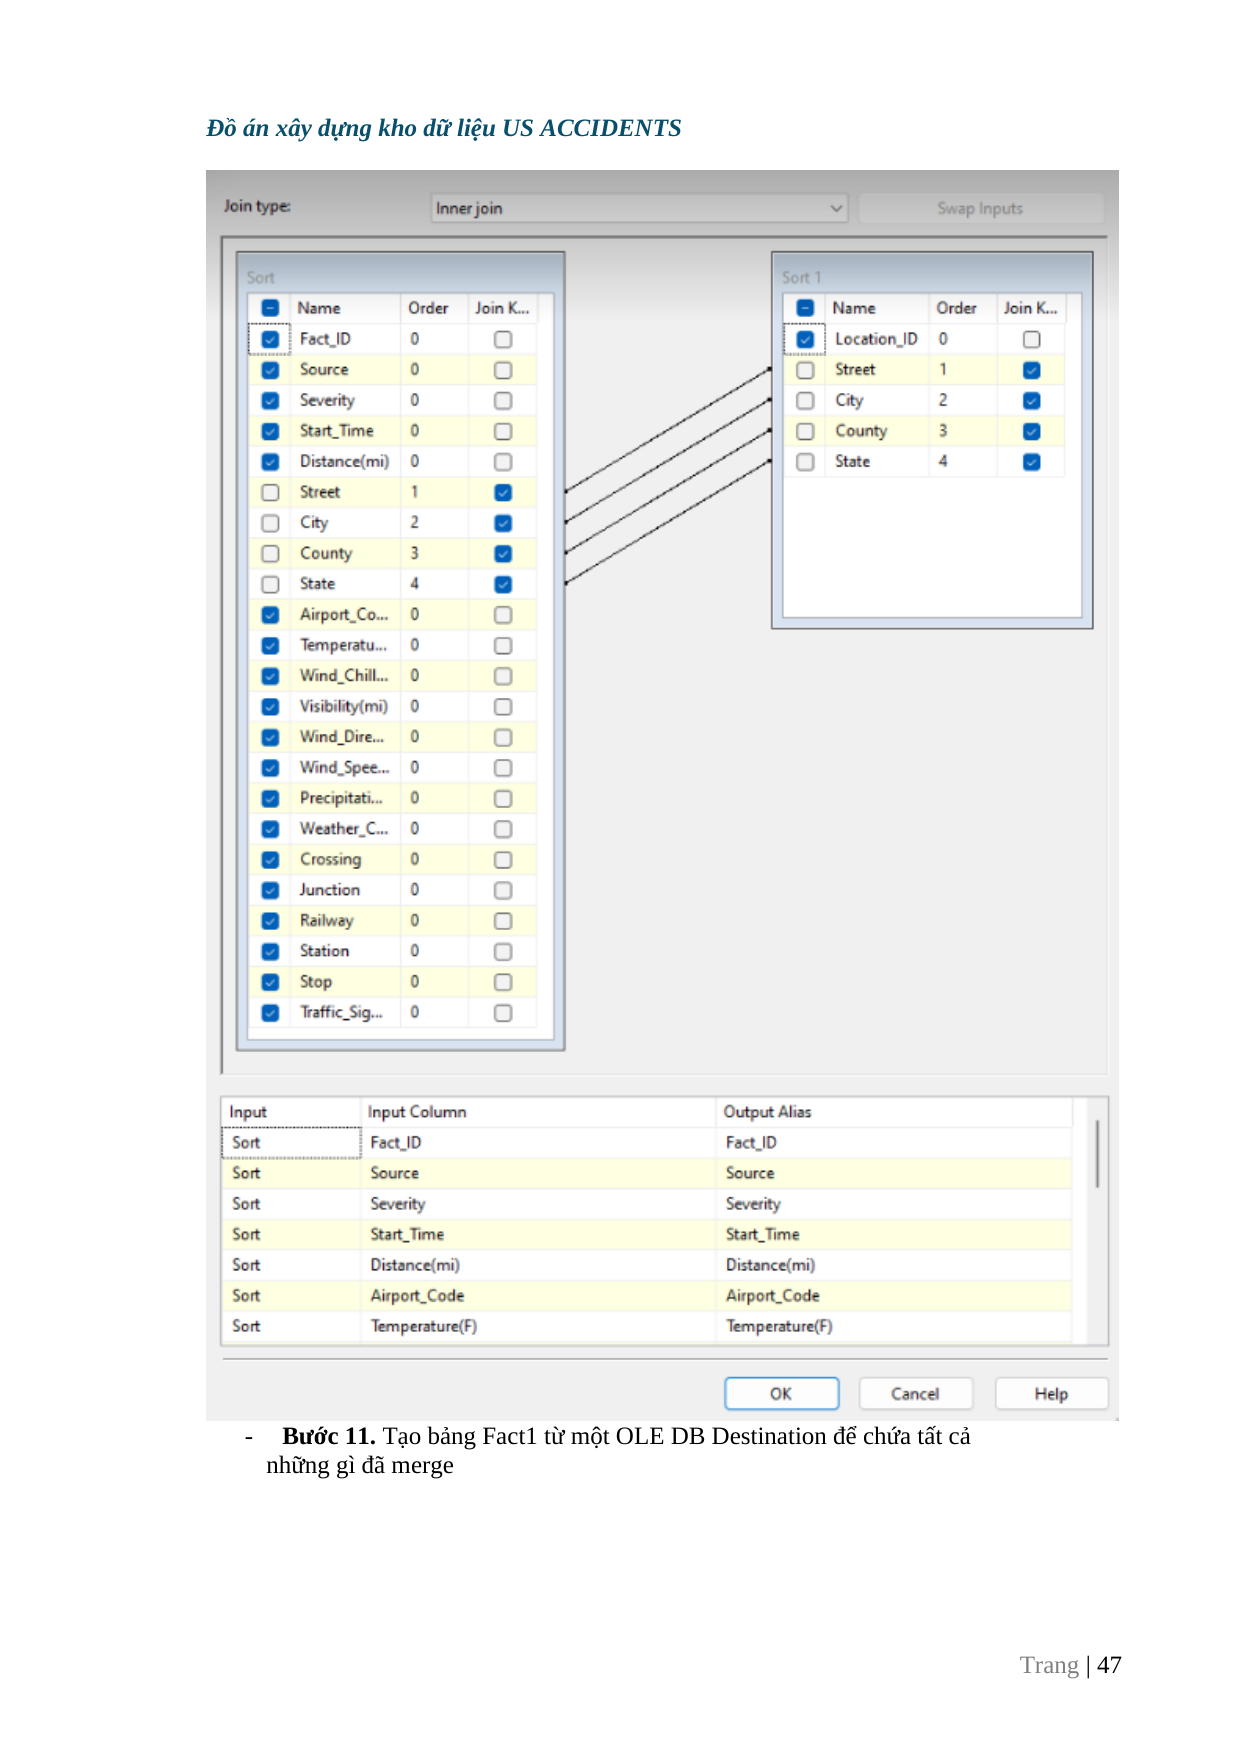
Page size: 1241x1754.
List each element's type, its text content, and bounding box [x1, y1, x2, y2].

picture [206, 170, 1119, 1421]
list Bước 11. Tạo bảng Fact1 từ một OLE DB Destination để chứa tất cả [244, 1421, 1122, 1450]
text những gì đã merge [266, 1450, 1122, 1479]
